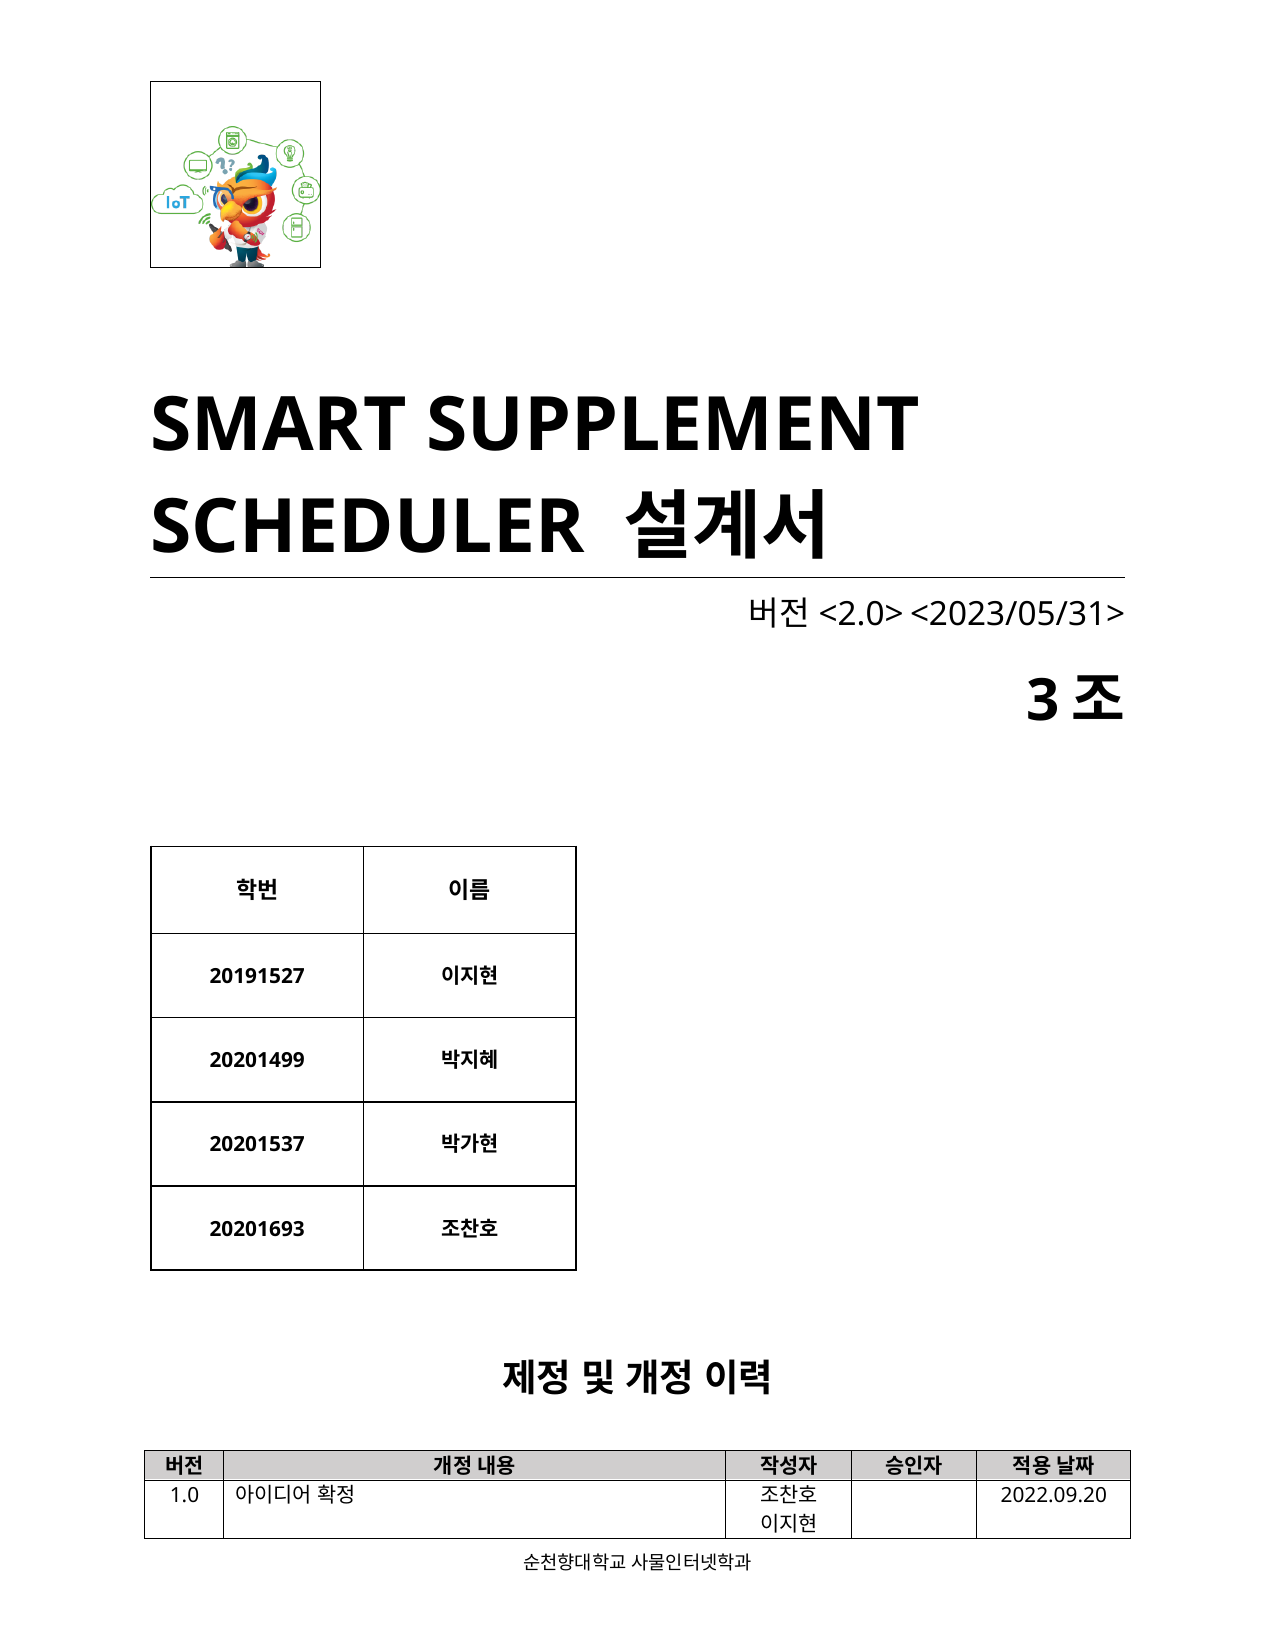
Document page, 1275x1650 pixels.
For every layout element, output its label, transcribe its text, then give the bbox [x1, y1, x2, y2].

table_cell 이지현 [364, 934, 575, 1017]
text 버전 <2.0> <2023/05/31> [150, 590, 1125, 636]
table_header 개정 내용 [224, 1451, 725, 1479]
table_cell 20191527 [152, 934, 363, 1017]
table_cell 박가현 [364, 1103, 575, 1185]
text 3조 [150, 658, 1125, 738]
table_cell [852, 1481, 976, 1537]
table_cell 1.0 [145, 1481, 223, 1537]
table_header 버전 [145, 1451, 223, 1479]
table_cell 2022.09.20 [977, 1481, 1130, 1537]
table_cell 20201693 [152, 1187, 363, 1269]
table_cell 조찬호 [364, 1187, 575, 1269]
table_cell 조찬호 이지현 박지혜 박가현 [726, 1481, 851, 1537]
table_header 승인자 [852, 1451, 976, 1479]
table_cell 박지혜 [364, 1018, 575, 1101]
table_cell 20201537 [152, 1103, 363, 1185]
picture [151, 82, 320, 267]
table_header 작성자 [726, 1451, 851, 1479]
table_cell 20201499 [152, 1018, 363, 1101]
title Smart Supplement Scheduler 설계서 [150, 370, 1125, 577]
table_header 이름 [364, 847, 575, 933]
title 제정 및 개정 이력 [150, 1351, 1125, 1402]
table_header 적용 날짜 [977, 1451, 1130, 1479]
table_header 학번 [152, 847, 363, 933]
table_cell 아이디어 확정 [224, 1481, 725, 1537]
